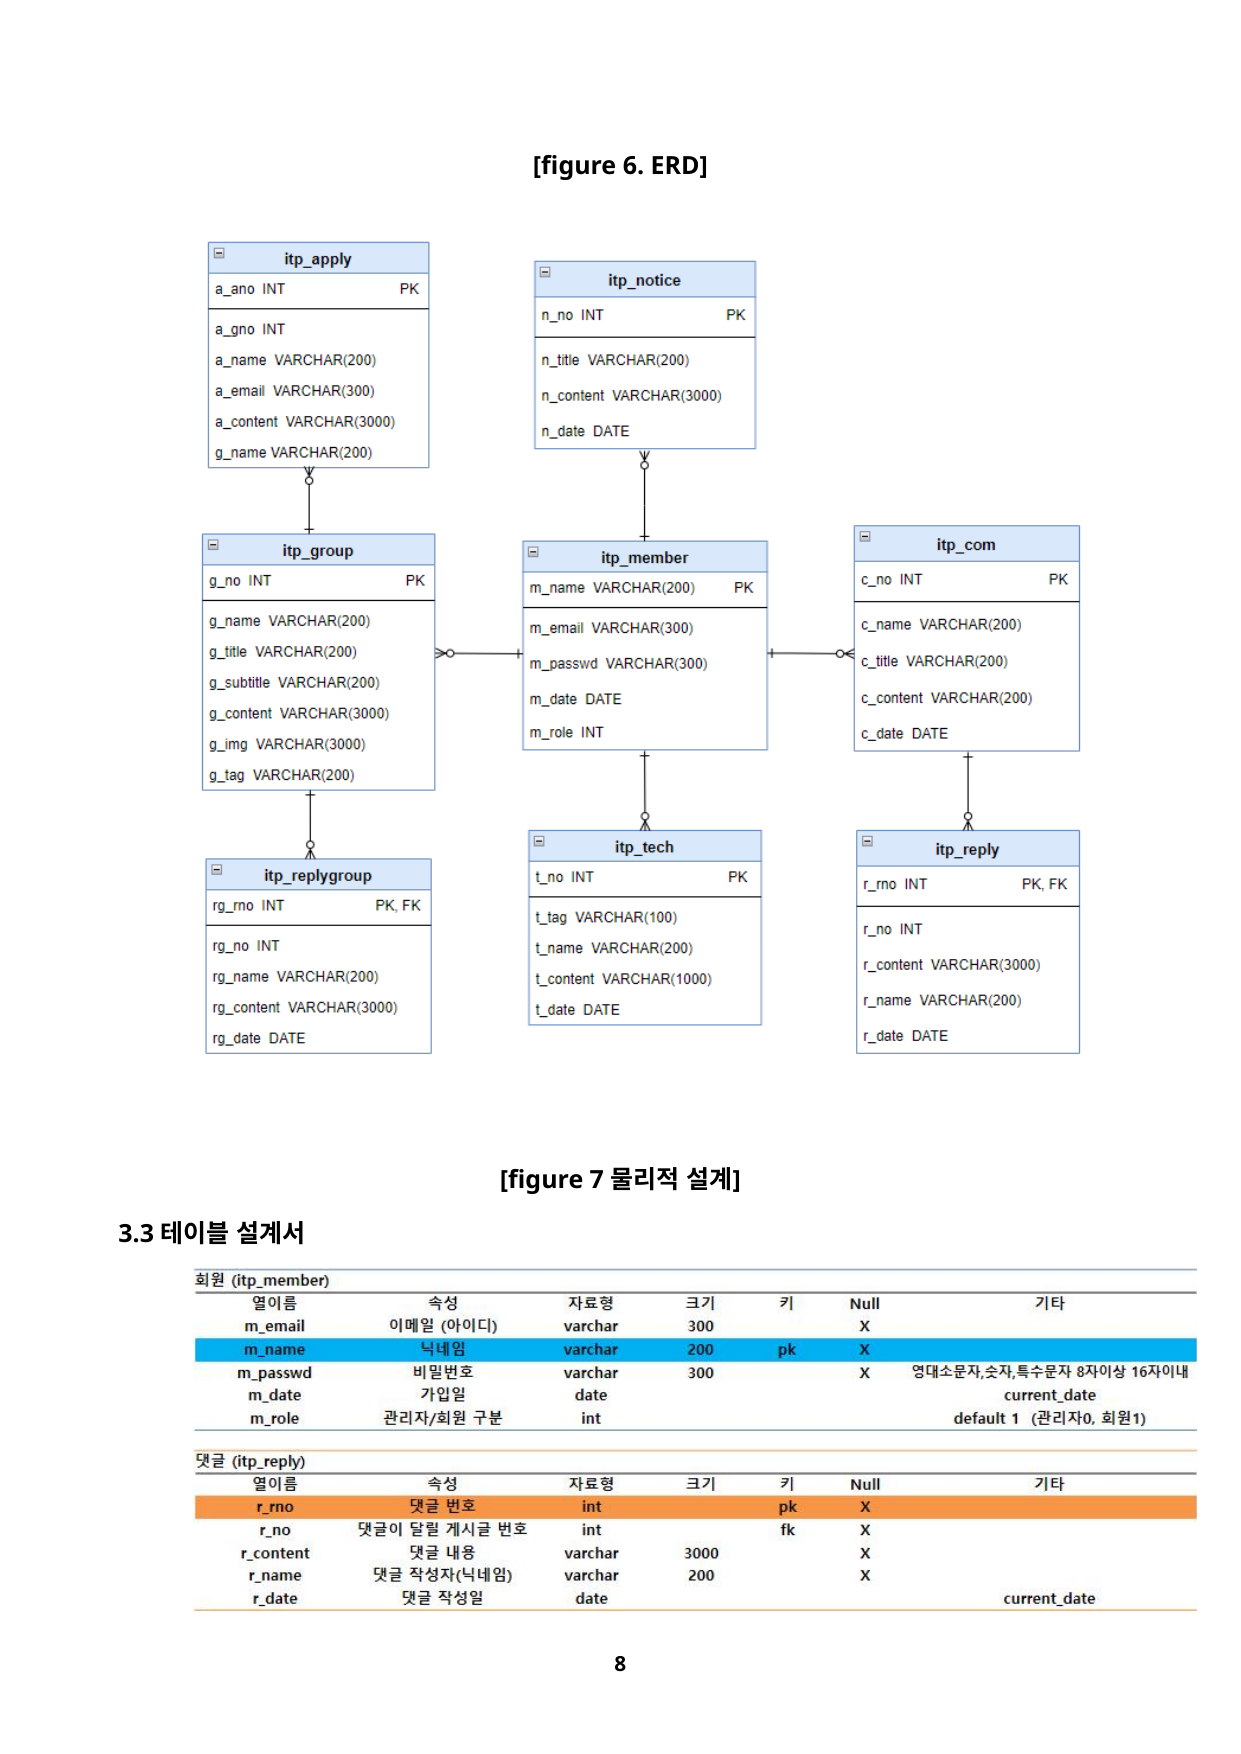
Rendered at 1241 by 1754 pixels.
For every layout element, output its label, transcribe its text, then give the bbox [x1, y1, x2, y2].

text [figure 6. ERD] [118, 148, 1122, 182]
text 3.3 테이블 설계서 [118, 1214, 1122, 1250]
picture [138, 198, 1143, 1092]
picture [193, 1268, 1198, 1432]
text [figure 7 물리적 설계] [118, 1159, 1122, 1196]
picture [193, 1448, 1198, 1612]
